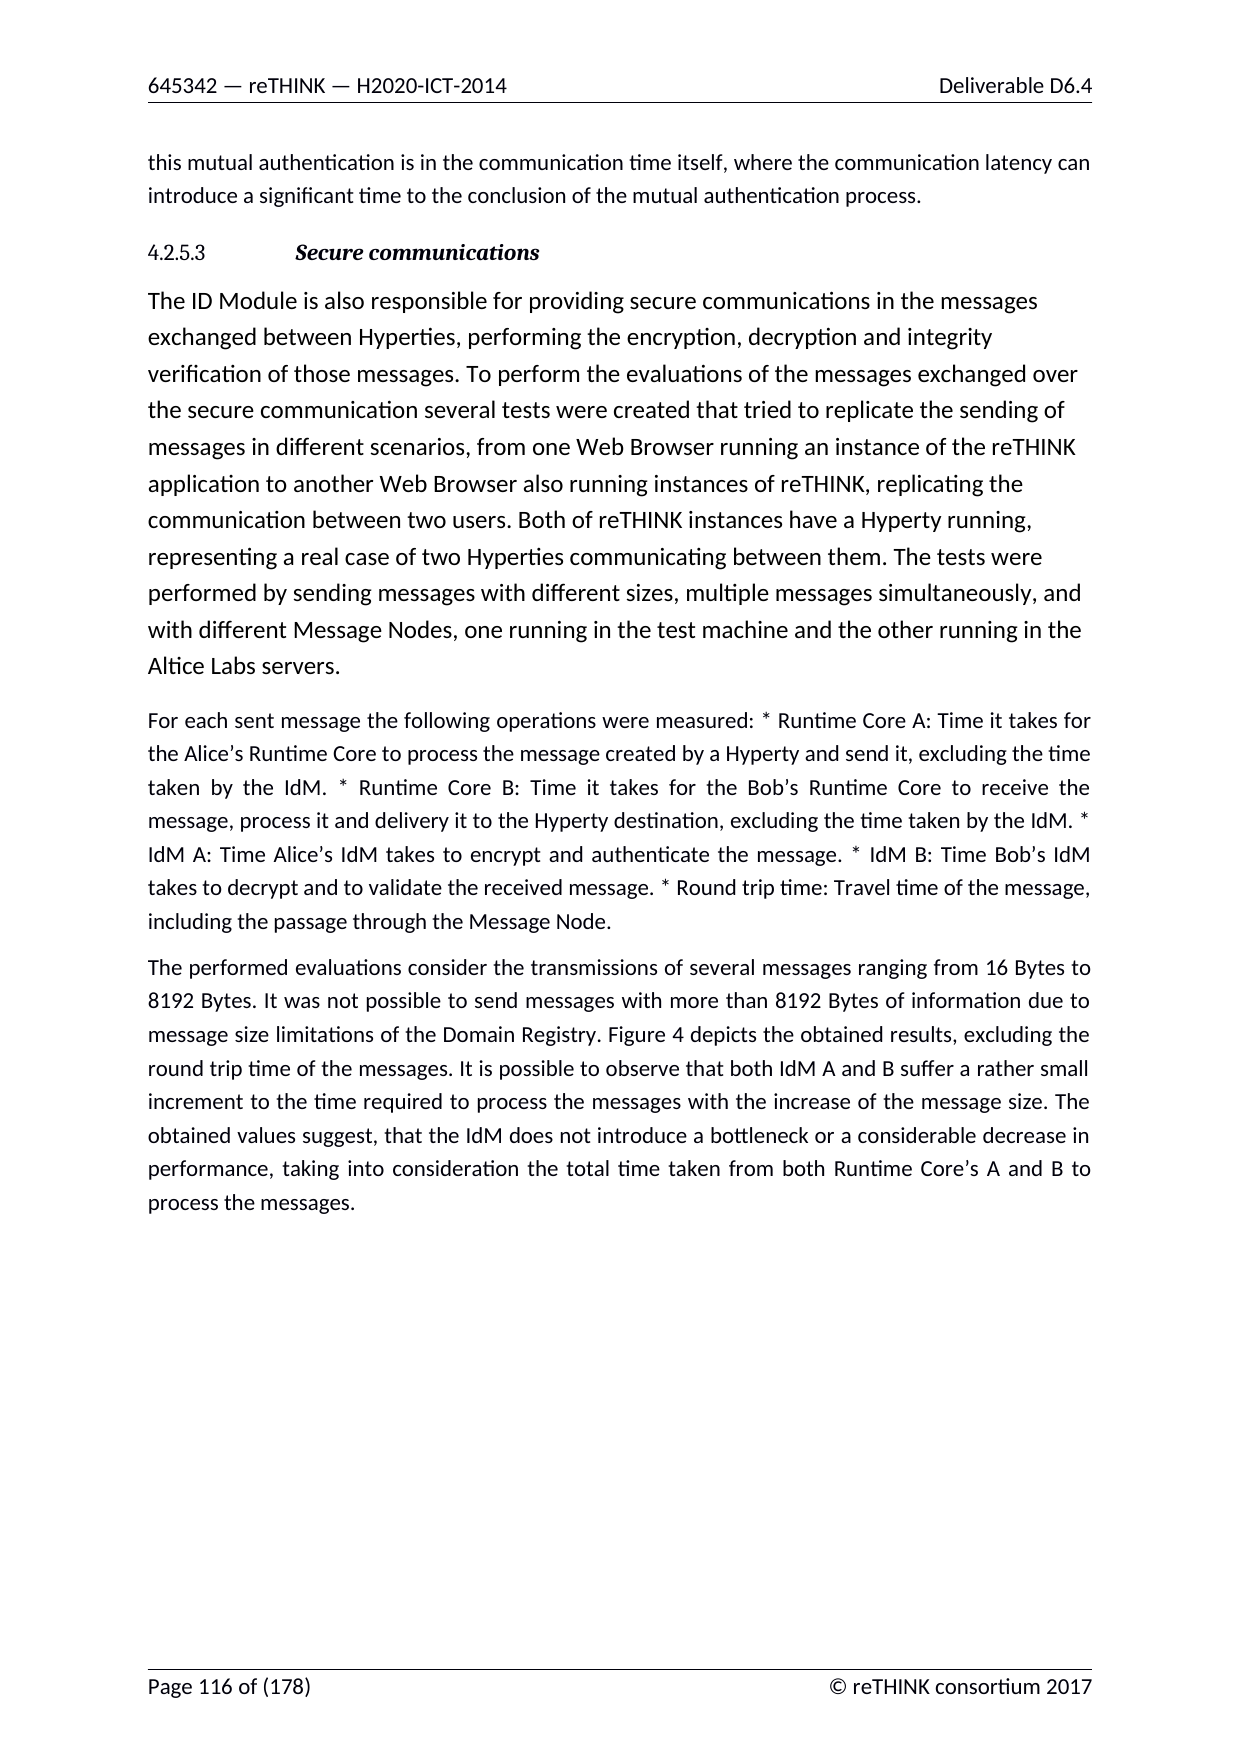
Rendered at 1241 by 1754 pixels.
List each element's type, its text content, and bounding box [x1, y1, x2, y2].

text For each sent message the following operations were measured: * Runtime Core A: Time it takes for the Alice’s Runtime Core to process the message created by a Hyperty and send it, excluding the time taken by the IdM. * Runtime Core B: Time it takes for the Bob’s Runtime Core to receive the message, process it and delivery it to the Hyperty destination, excluding the time taken by the IdM. * IdM A: Time Alice’s IdM takes to encrypt and authenticate the message. * IdM B: Time Bob’s IdM takes to decrypt and to validate the received message. * Round trip time: Travel time of the message, including the passage through the Message Node. [148, 706, 1092, 935]
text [148, 148, 1092, 209]
text The ID Module is also responsible for providing secure communications in the messages exchanged between Hyperties, performing the encryption, decryption and integrity verification of those messages. To perform the evaluations of the messages exchanged over the secure communication several tests were created that tried to replicate the sending of messages in different scenarios, from one Web Browser running an instance of the reTHINK application to another Web Browser also running instances of reTHINK, replicating the communication between two users. Both of reTHINK instances have a Hyperty running, representing a real case of two Hyperties communicating between them. The tests were performed by sending messages with different sizes, multiple messages simultaneously, and with different Message Nodes, one running in the test machine and the other running in the Altice Labs servers. [148, 285, 1092, 681]
text The performed evaluations consider the transmissions of several messages ranging from 16 Bytes to 8192 Bytes. It was not possible to send messages with more than 8192 Bytes of information due to message size limitations of the Domain Registry. Figure 4 depicts the obtained results, excluding the round trip time of the messages. It is possible to observe that both IdM A and B suffer a rather small increment to the time required to process the messages with the increase of the message size. The obtained values suggest, that the IdM does not introduce a bottleneck or a considerable decrease in performance, taking into consideration the total time taken from both Runtime Core’s A and B to process the messages. [148, 953, 1092, 1216]
subtitle Secure communications [148, 240, 1092, 266]
